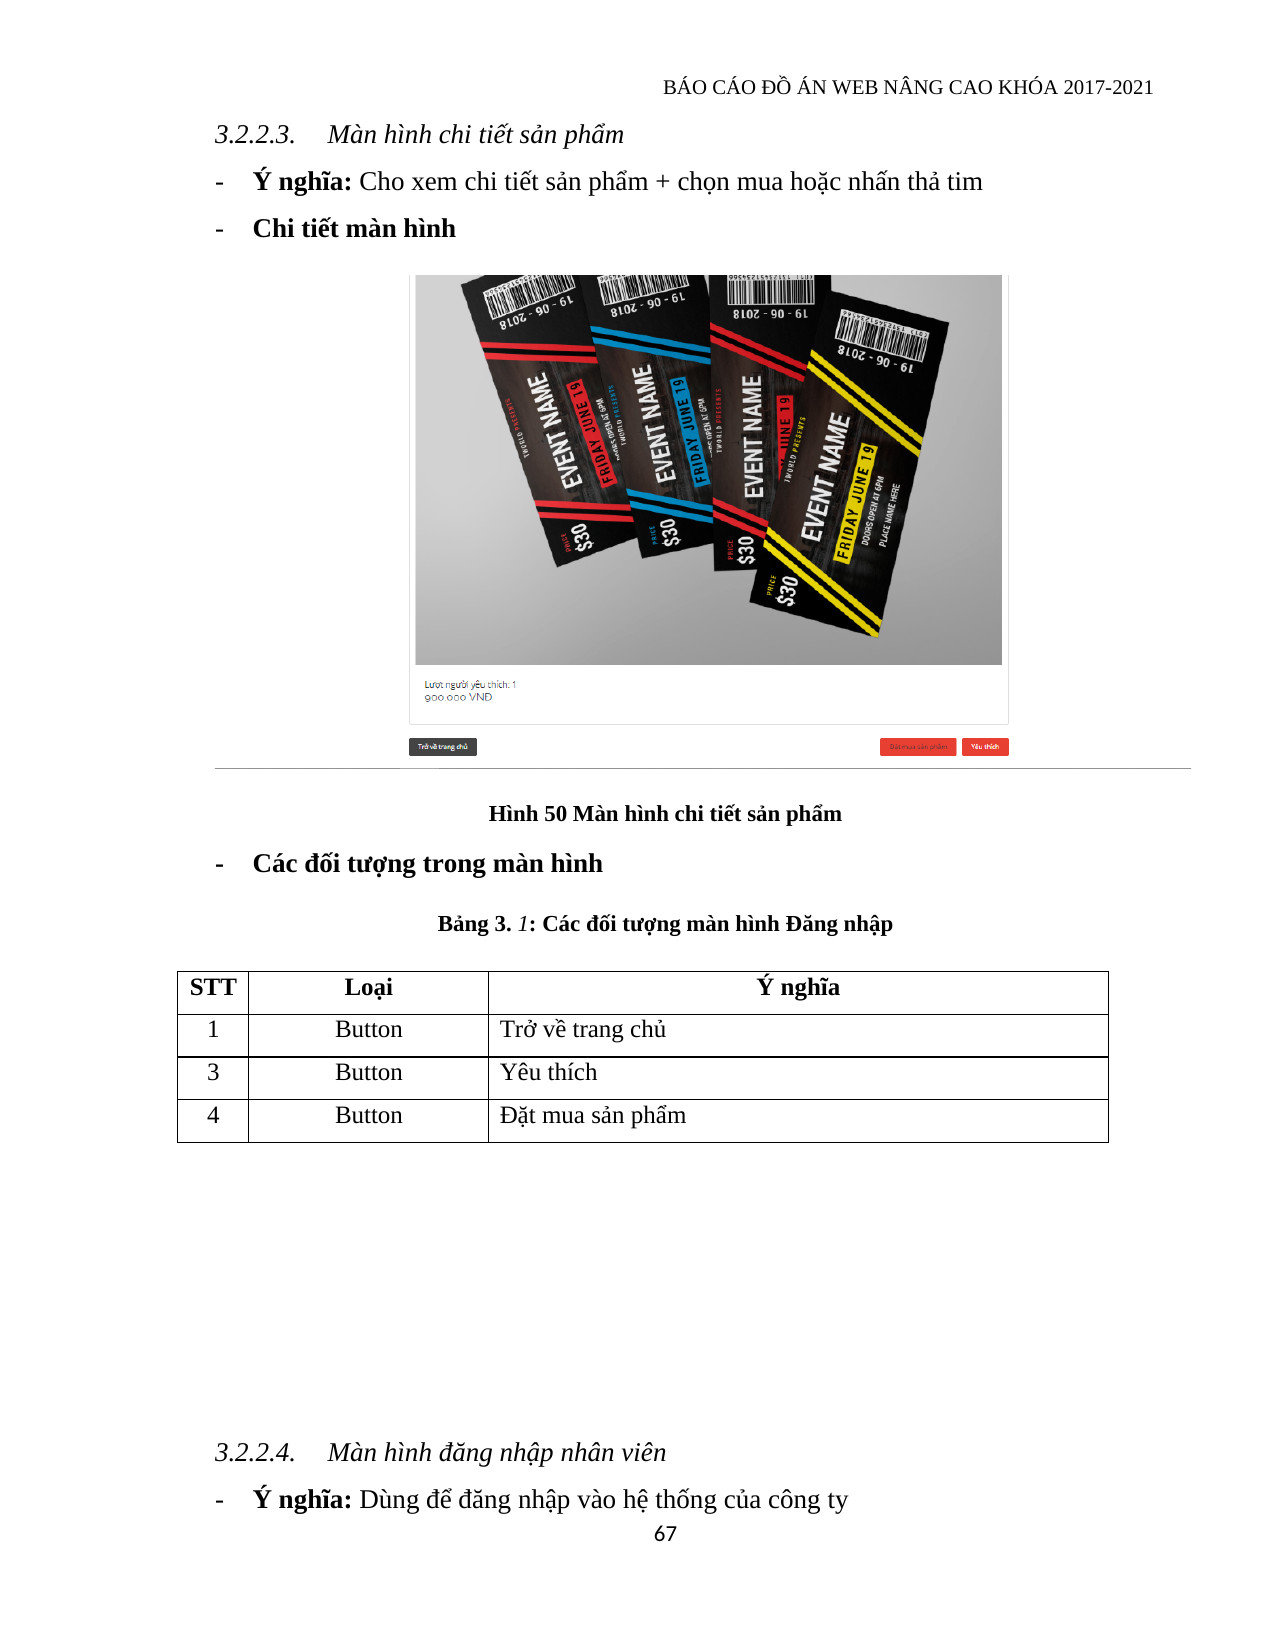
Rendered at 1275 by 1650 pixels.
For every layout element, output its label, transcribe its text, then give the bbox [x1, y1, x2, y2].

table_cell Button [249, 1015, 488, 1056]
table_cell 1 [178, 1015, 248, 1056]
table_cell Button [249, 1058, 488, 1099]
table_cell 3 [178, 1058, 248, 1099]
picture [214, 275, 1192, 769]
subtitle Màn hình đăng nhập nhân viên [215, 1436, 1153, 1468]
table_header Ý nghĩa [489, 972, 1108, 1013]
table_cell Yêu thích [489, 1058, 1108, 1099]
table_cell Trở về trang chủ [489, 1015, 1108, 1056]
list Ý nghĩa: Cho xem chi tiết sản phẩm + chọn mua hoặc nhấn thả tim [215, 165, 1153, 196]
table_header STT [178, 972, 248, 1013]
table_cell Button [249, 1100, 488, 1142]
subtitle Màn hình chi tiết sản phẩm [215, 118, 1153, 150]
list Ý nghĩa: Dùng để đăng nhập vào hệ thống của công ty [215, 1483, 1153, 1514]
table_cell Đặt mua sản phẩm [489, 1100, 1108, 1142]
list Chi tiết màn hình [215, 212, 1153, 243]
table_cell 4 [178, 1100, 248, 1142]
list Các đối tượng trong màn hình [215, 847, 1153, 878]
text Hình 50 Màn hình chi tiết sản phẩm [177, 800, 1153, 826]
table_header Loại [249, 972, 488, 1013]
